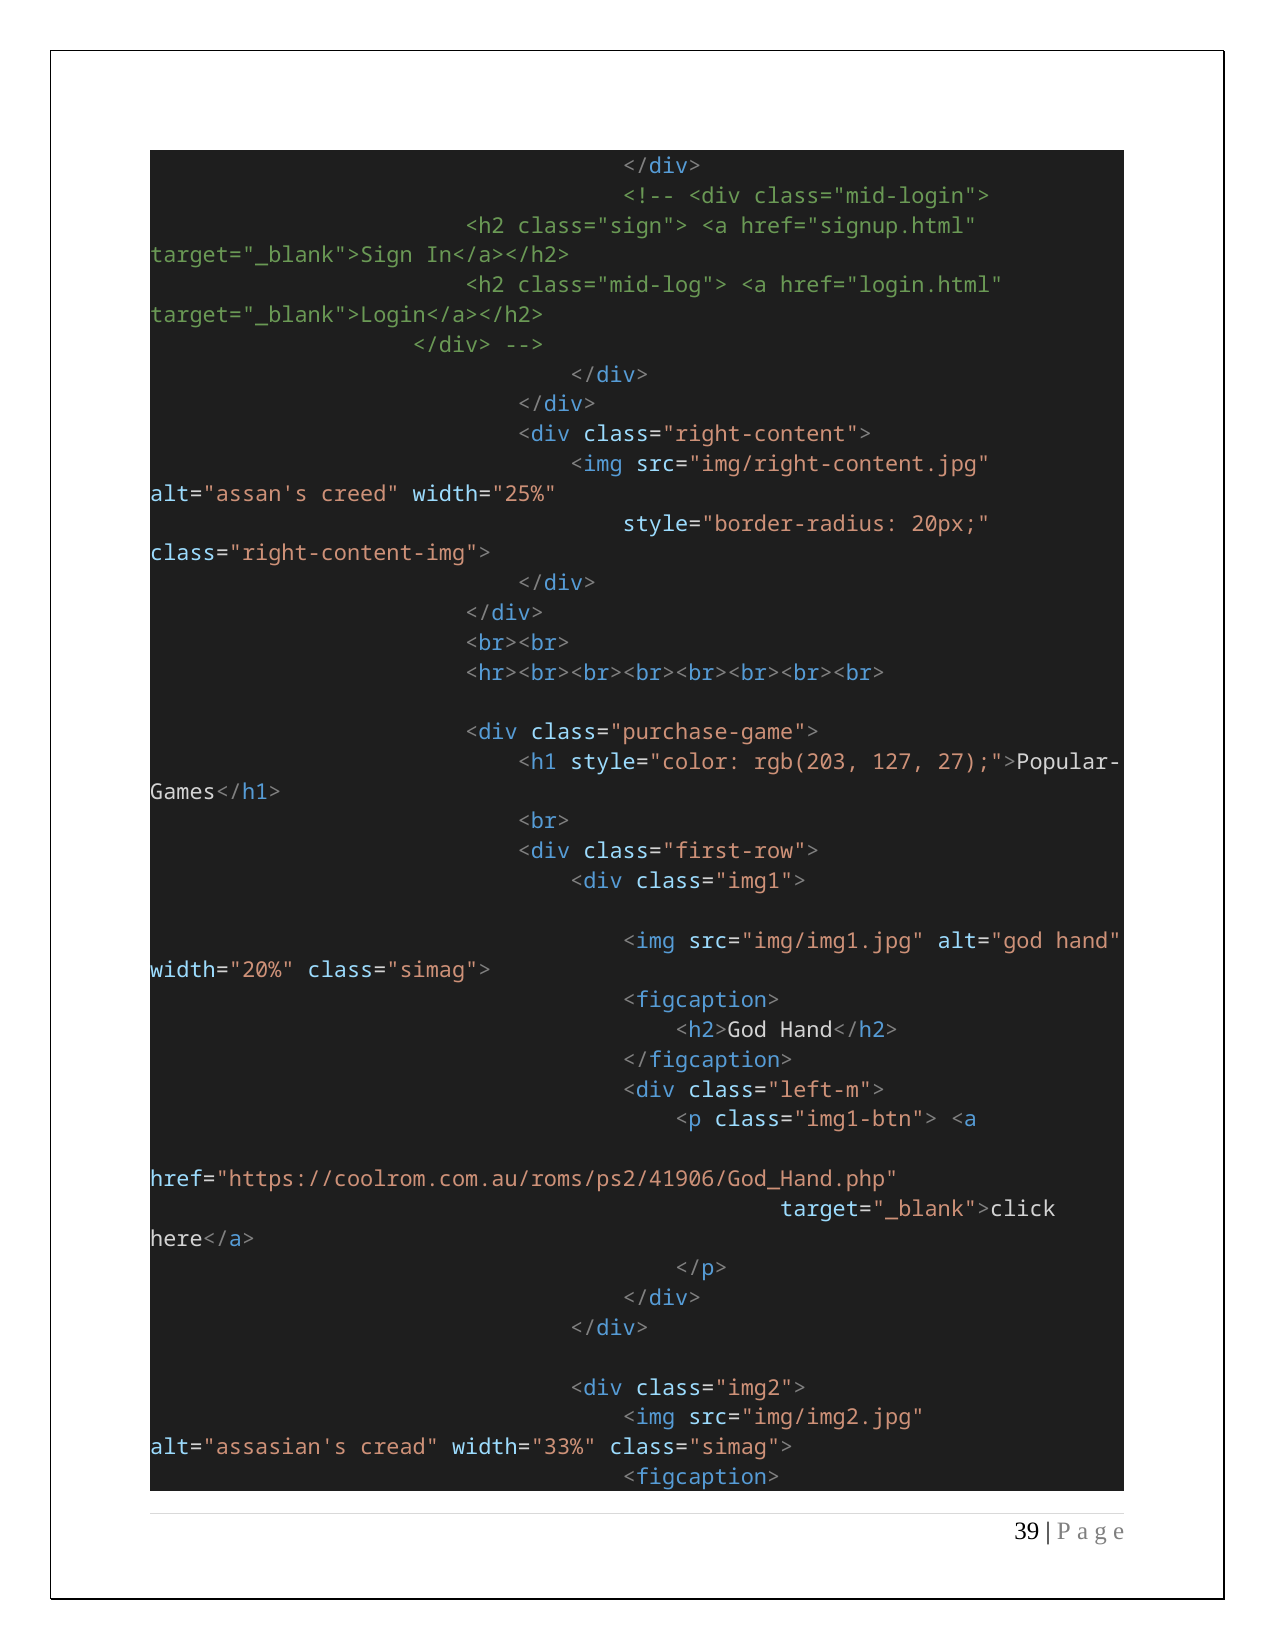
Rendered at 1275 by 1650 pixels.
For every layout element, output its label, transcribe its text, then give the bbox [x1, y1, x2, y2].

text <h2 class="sign"> <a href="signup.html" target="_blank">Sign In</a></h2> [150, 209, 1124, 269]
text <!-- <div class="mid-login"> [150, 180, 1124, 209]
text style="border-radius: 20px;" class="right-content-img"> [150, 507, 1124, 567]
text </div> [150, 1312, 1124, 1342]
text <hr><br><br><br><br><br><br><br> [150, 656, 1124, 686]
text <figcaption> [150, 1461, 1124, 1491]
text <figcaption> [150, 984, 1124, 1014]
text <br> [150, 805, 1124, 835]
text <p class="img1-btn"> <a [150, 1103, 1124, 1133]
text <div class="first-row"> [150, 835, 1124, 865]
text <div class="right-content"> [150, 418, 1124, 448]
text </figcaption> [150, 1044, 1124, 1073]
text <div class="purchase-game"> [150, 716, 1124, 746]
text </div> --> [150, 329, 1124, 358]
text </div> [150, 567, 1124, 597]
text </div> [150, 150, 1124, 180]
text <h1 style="color: rgb(203, 127, 27);">Popular-Games</h1> [150, 746, 1124, 805]
text </div> [150, 388, 1124, 418]
text <h2 class="mid-log"> <a href="login.html" target="_blank">Login</a></h2> [150, 269, 1124, 329]
text <br><br> [150, 627, 1124, 656]
text <div class="left-m"> [150, 1073, 1124, 1103]
text target="_blank">click here</a> [150, 1193, 1124, 1252]
text <div class="img1"> [150, 865, 1124, 895]
text </div> [150, 597, 1124, 627]
text <div class="img2"> [150, 1371, 1124, 1401]
text </div> [150, 358, 1124, 388]
text <h2>God Hand</h2> [150, 1014, 1124, 1044]
text <img src="img/right-content.jpg" alt="assan's creed" width="25%" [150, 448, 1124, 507]
text <img src="img/img2.jpg" alt="assasian's cread" width="33%" class="simag"> [150, 1401, 1124, 1461]
text </p> [150, 1252, 1124, 1282]
text href="https://coolrom.com.au/roms/ps2/41906/God_Hand.php" [150, 1133, 1124, 1193]
text <img src="img/img1.jpg" alt="god hand" width="20%" class="simag"> [150, 924, 1124, 984]
text </div> [150, 1282, 1124, 1312]
